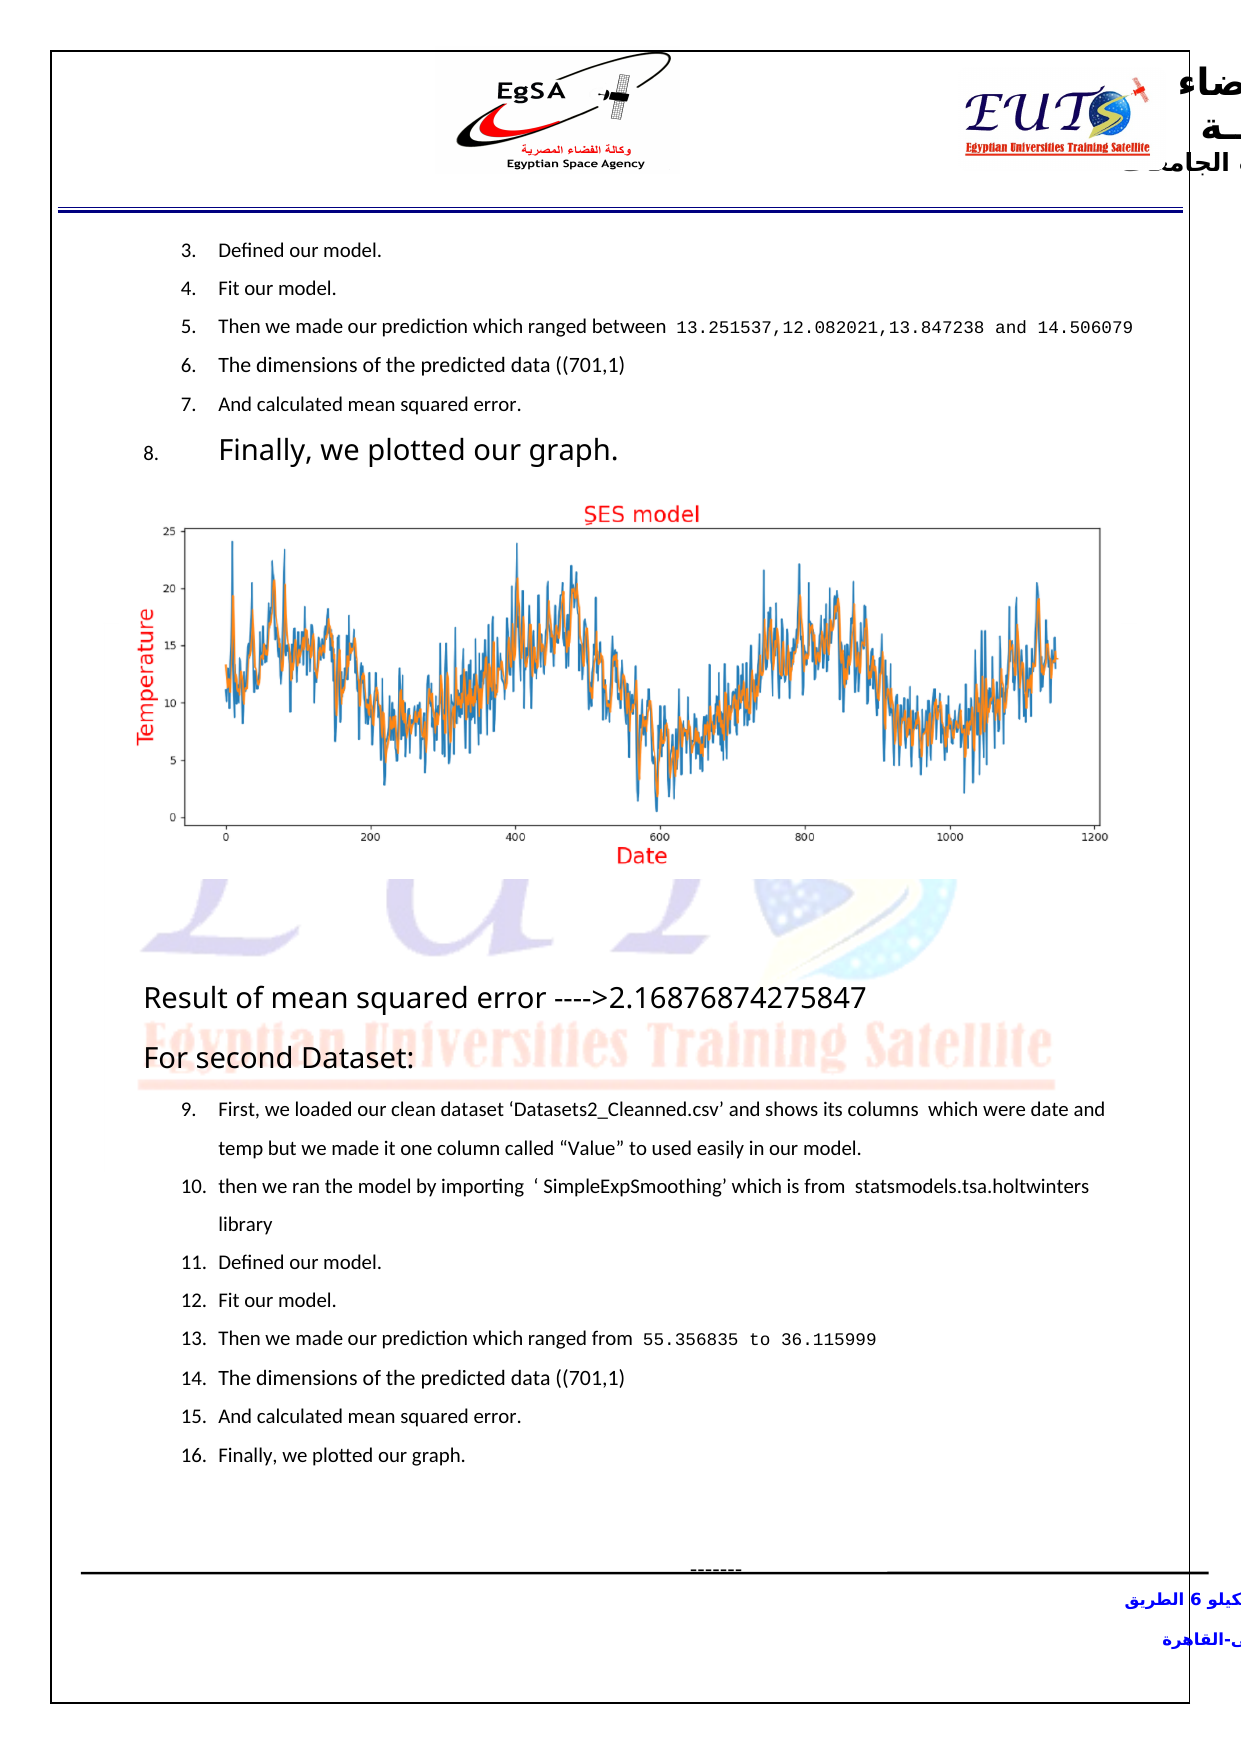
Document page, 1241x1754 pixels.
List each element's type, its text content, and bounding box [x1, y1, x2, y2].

list First, we loaded our clean dataset ‘Datasets2_Cleanned.csv’ and shows its columns which were date and temp but we made it one column called “Value” to used easily in our model. [181, 1097, 1137, 1160]
picture [118, 489, 1122, 879]
list Result of mean squared error ---->2.16876874275847 [143, 978, 1146, 1017]
list And calculated mean squared error. [181, 391, 1137, 417]
list Finally, we plotted our graph. [181, 1442, 1137, 1467]
list Finally, we plotted our graph. [143, 429, 1146, 469]
list then we ran the model by importing ‘ SimpleExpSmoothing’ which is from statsmodels.tsa.holtwinters library [181, 1173, 1137, 1236]
list And calculated mean squared error. [181, 1404, 1137, 1429]
list The dimensions of the predicted data ((701,1) [181, 1364, 1137, 1390]
picture [435, 46, 680, 50]
list Then we made our prediction which ranged between 13.251537,12.082021,13.847238 and 14.506079 [181, 313, 1137, 339]
list Then we made our prediction which ranged from 55.356835 to 36.115999 [181, 1325, 1137, 1351]
list Fit our model. [181, 275, 1137, 301]
list Defined our model. [181, 1249, 1137, 1274]
list Fit our model. [181, 1287, 1137, 1313]
list Defined our model. [181, 237, 1137, 262]
picture [435, 52, 680, 174]
picture [958, 67, 1166, 171]
list The dimensions of the predicted data ((701,1) [181, 351, 1137, 378]
list For second Dataset: [143, 1037, 1146, 1077]
